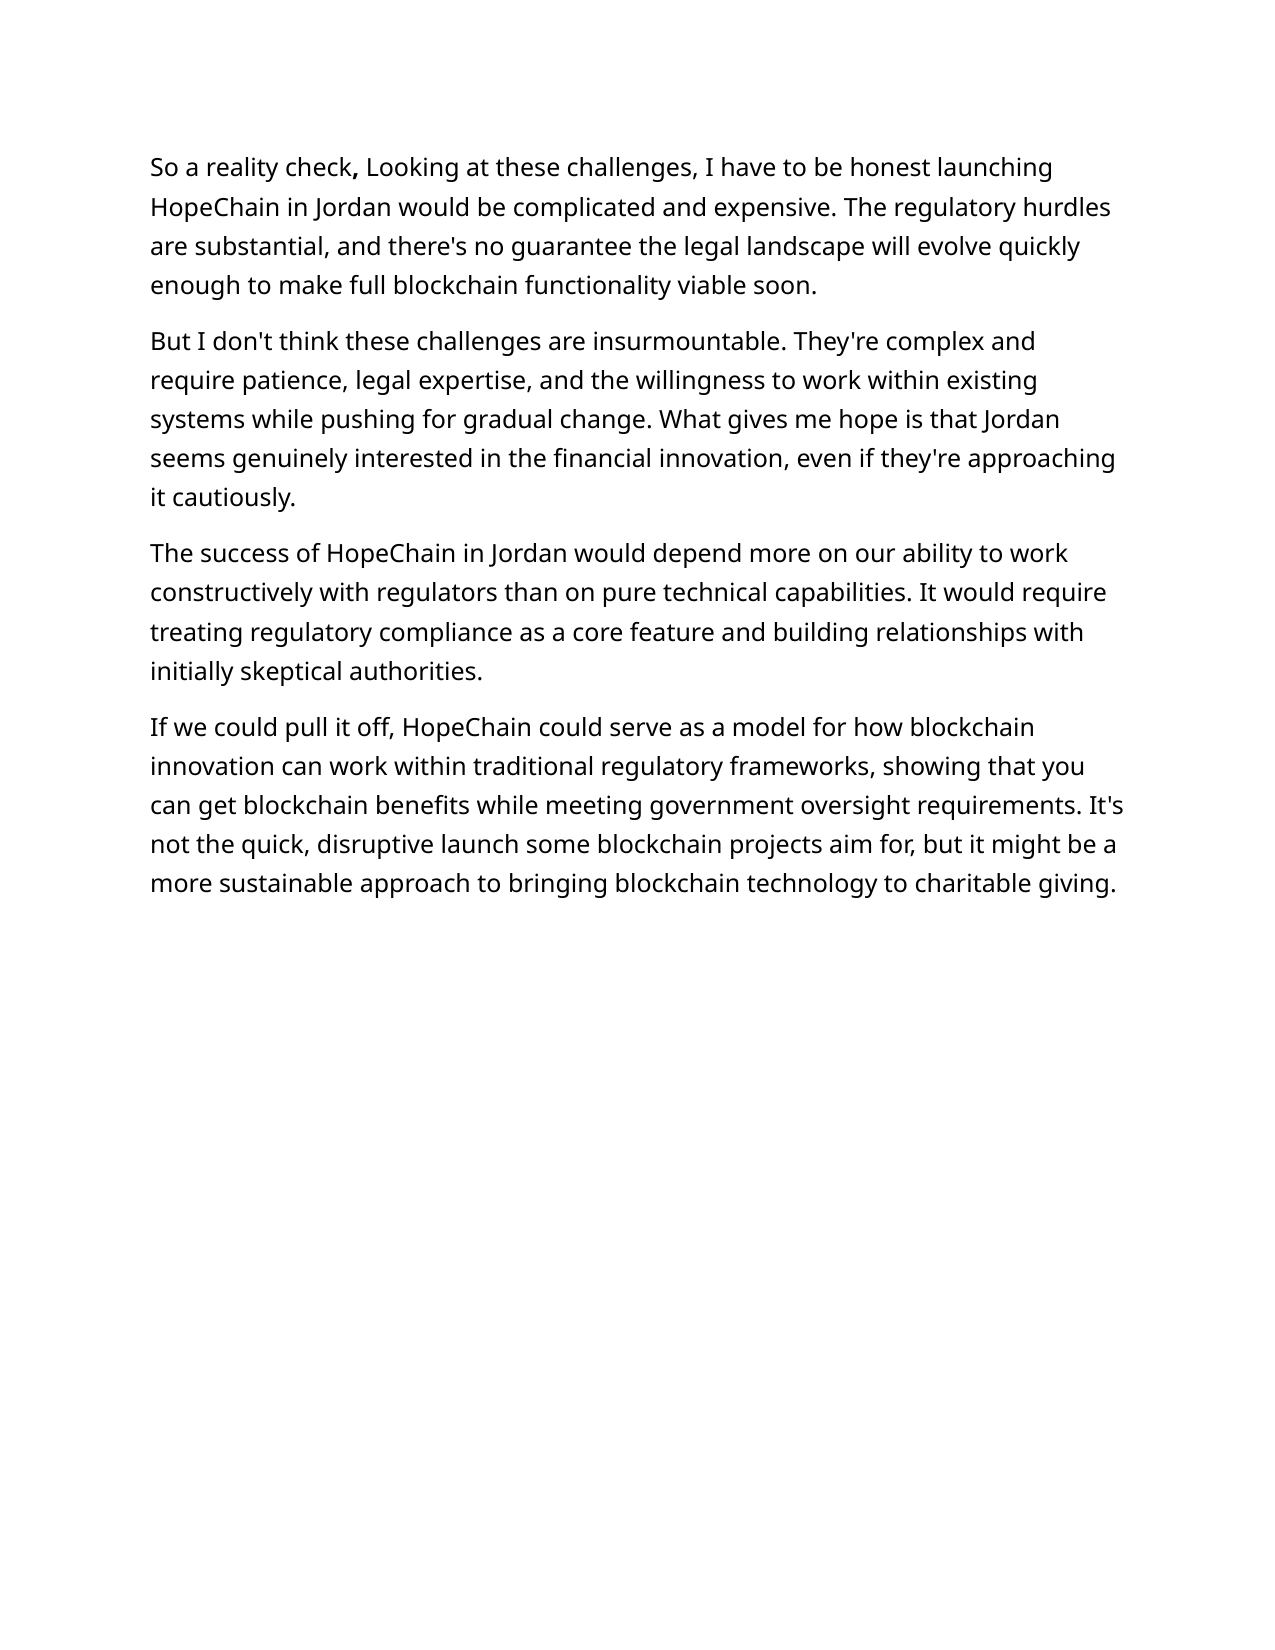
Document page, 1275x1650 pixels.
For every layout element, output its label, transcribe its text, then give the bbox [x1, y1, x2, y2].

text But I don't think these challenges are insurmountable. They're complex and require patience, legal expertise, and the willingness to work within existing systems while pushing for gradual change. What gives me hope is that Jordan seems genuinely interested in the financial innovation, even if they're approaching it cautiously. [150, 323, 1125, 514]
text If we could pull it off, HopeChain could serve as a model for how blockchain innovation can work within traditional regulatory frameworks, showing that you can get blockchain benefits while meeting government oversight requirements. It's not the quick, disruptive launch some blockchain projects aim for, but it might be a more sustainable approach to bringing blockchain technology to charitable giving. [150, 709, 1125, 900]
text The success of HopeChain in Jordan would depend more on our ability to work constructively with regulators than on pure technical capabilities. It would require treating regulatory compliance as a core feature and building relationships with initially skeptical authorities. [150, 536, 1125, 687]
text So a reality check, Looking at these challenges, I have to be honest launching HopeChain in Jordan would be complicated and expensive. The regulatory hurdles are substantial, and there's no guarantee the legal landscape will evolve quickly enough to make full blockchain functionality viable soon. [150, 150, 1125, 302]
